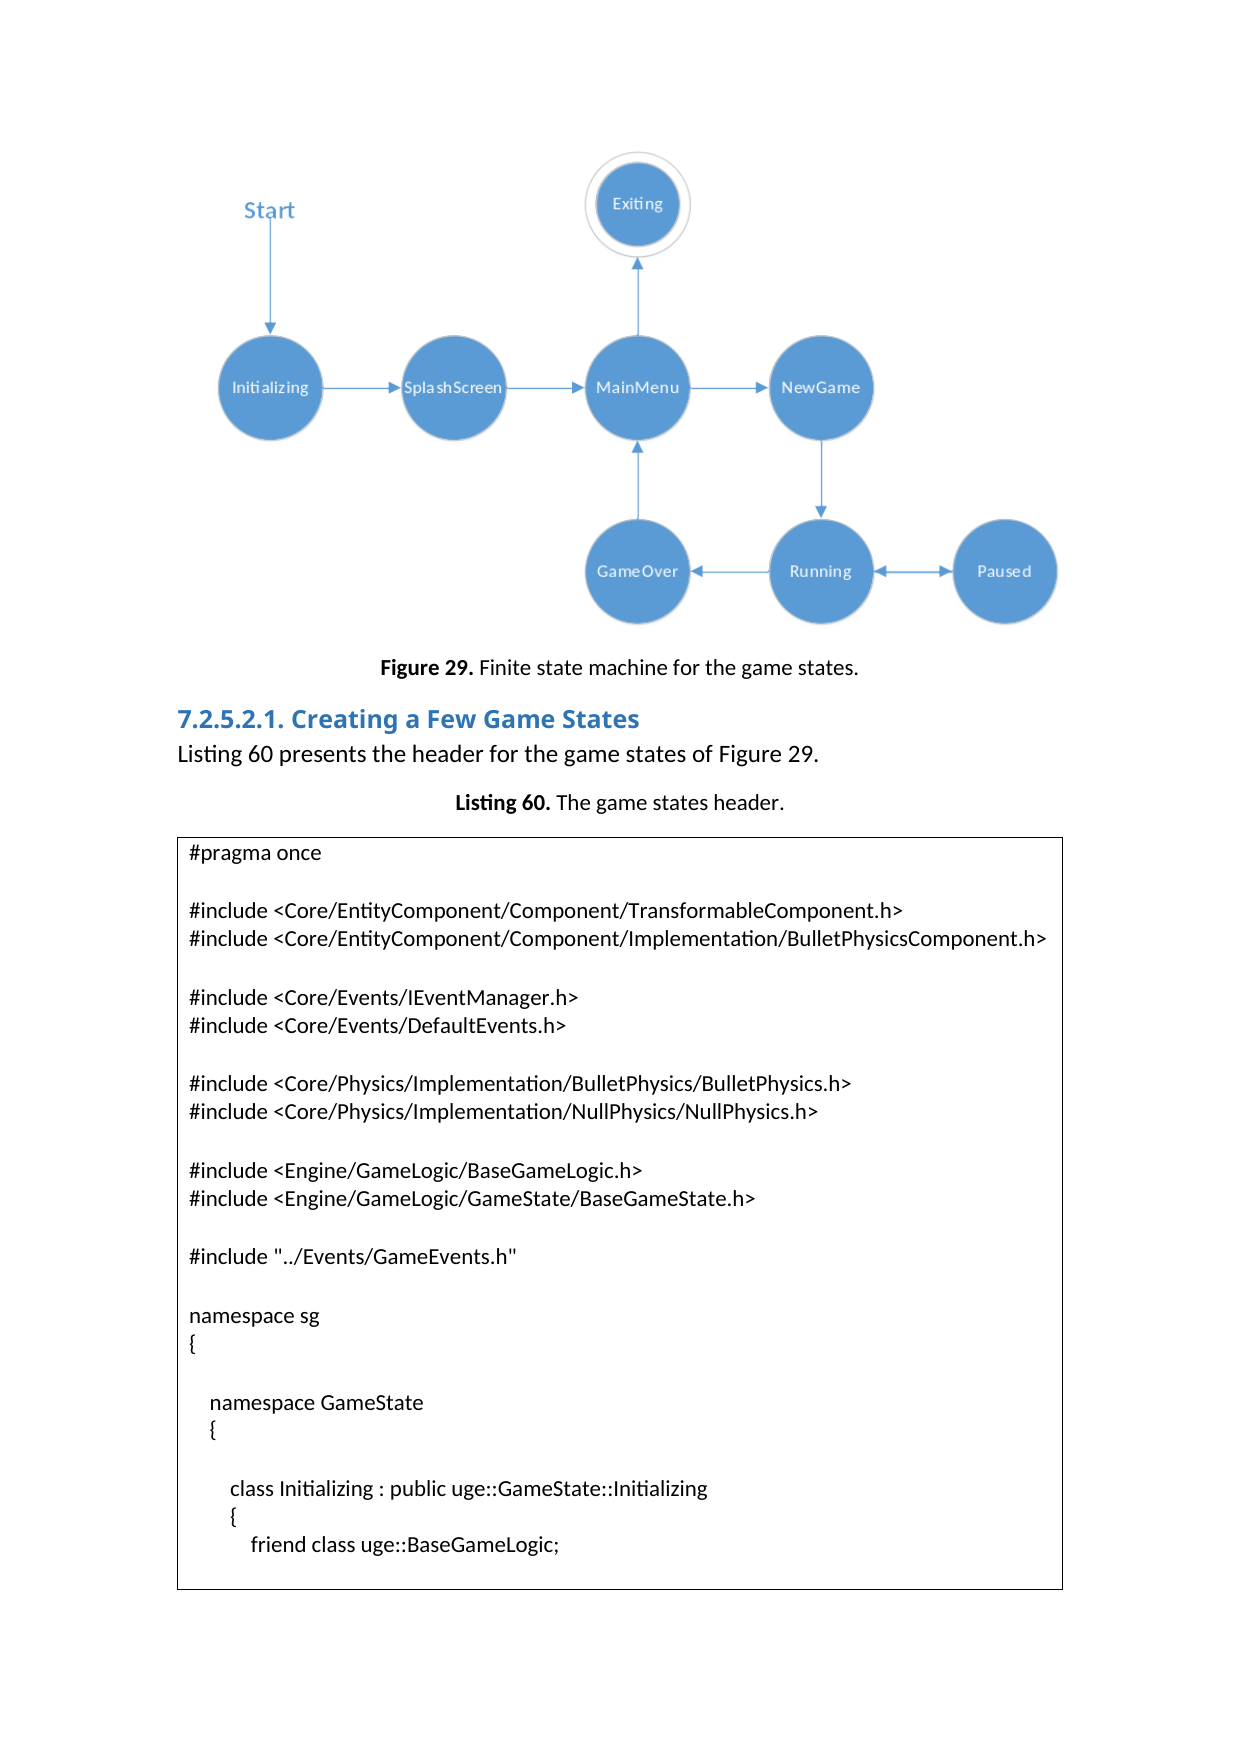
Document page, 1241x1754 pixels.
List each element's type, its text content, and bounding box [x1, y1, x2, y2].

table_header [178, 838, 1062, 1589]
text Listing 60 presents the header for the game states of Figure 29. [177, 738, 1063, 769]
text Figure 29. Finite state machine for the game states. [177, 653, 1063, 681]
text Listing 60. The game states header. [177, 788, 1063, 816]
subtitle Creating a Few Game States [177, 701, 1063, 736]
